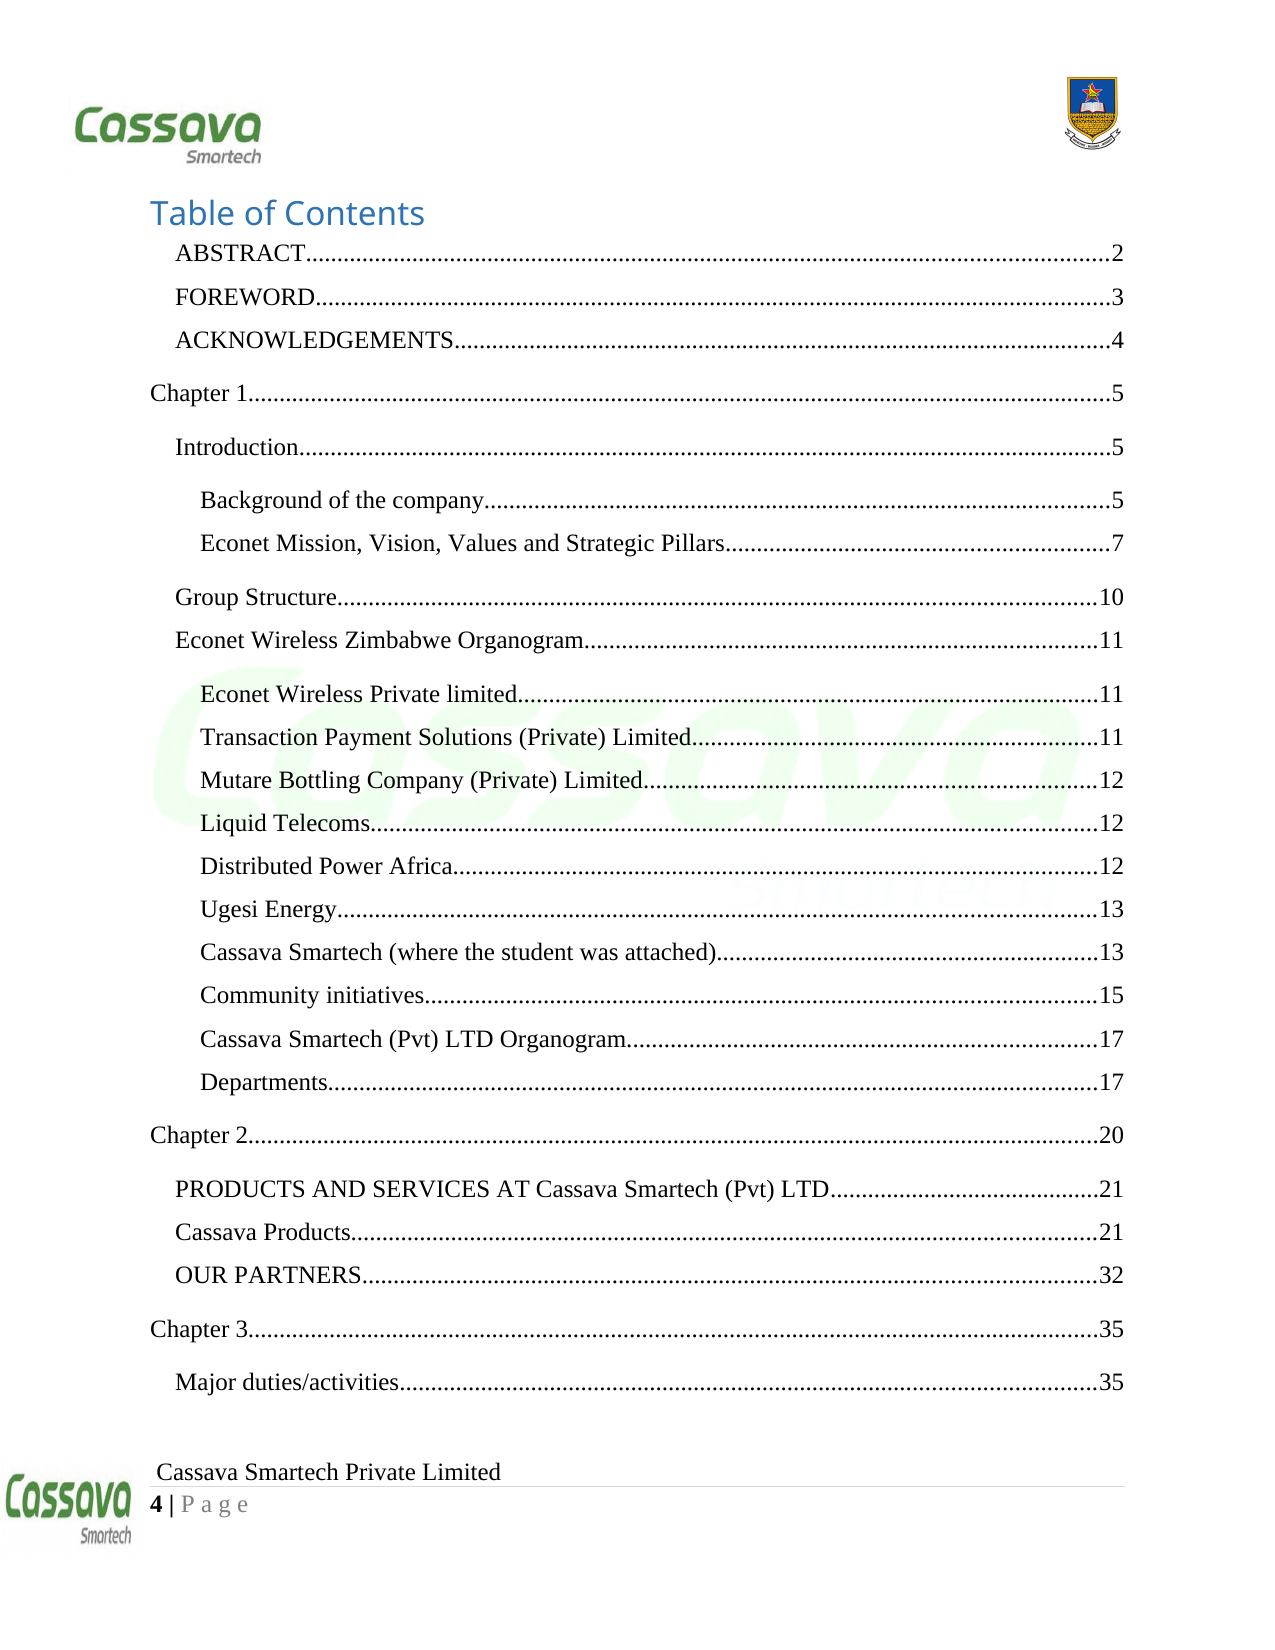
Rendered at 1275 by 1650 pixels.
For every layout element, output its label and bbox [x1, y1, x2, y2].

picture [1, 1458, 140, 1558]
picture [68, 95, 275, 175]
picture [1061, 75, 1125, 161]
